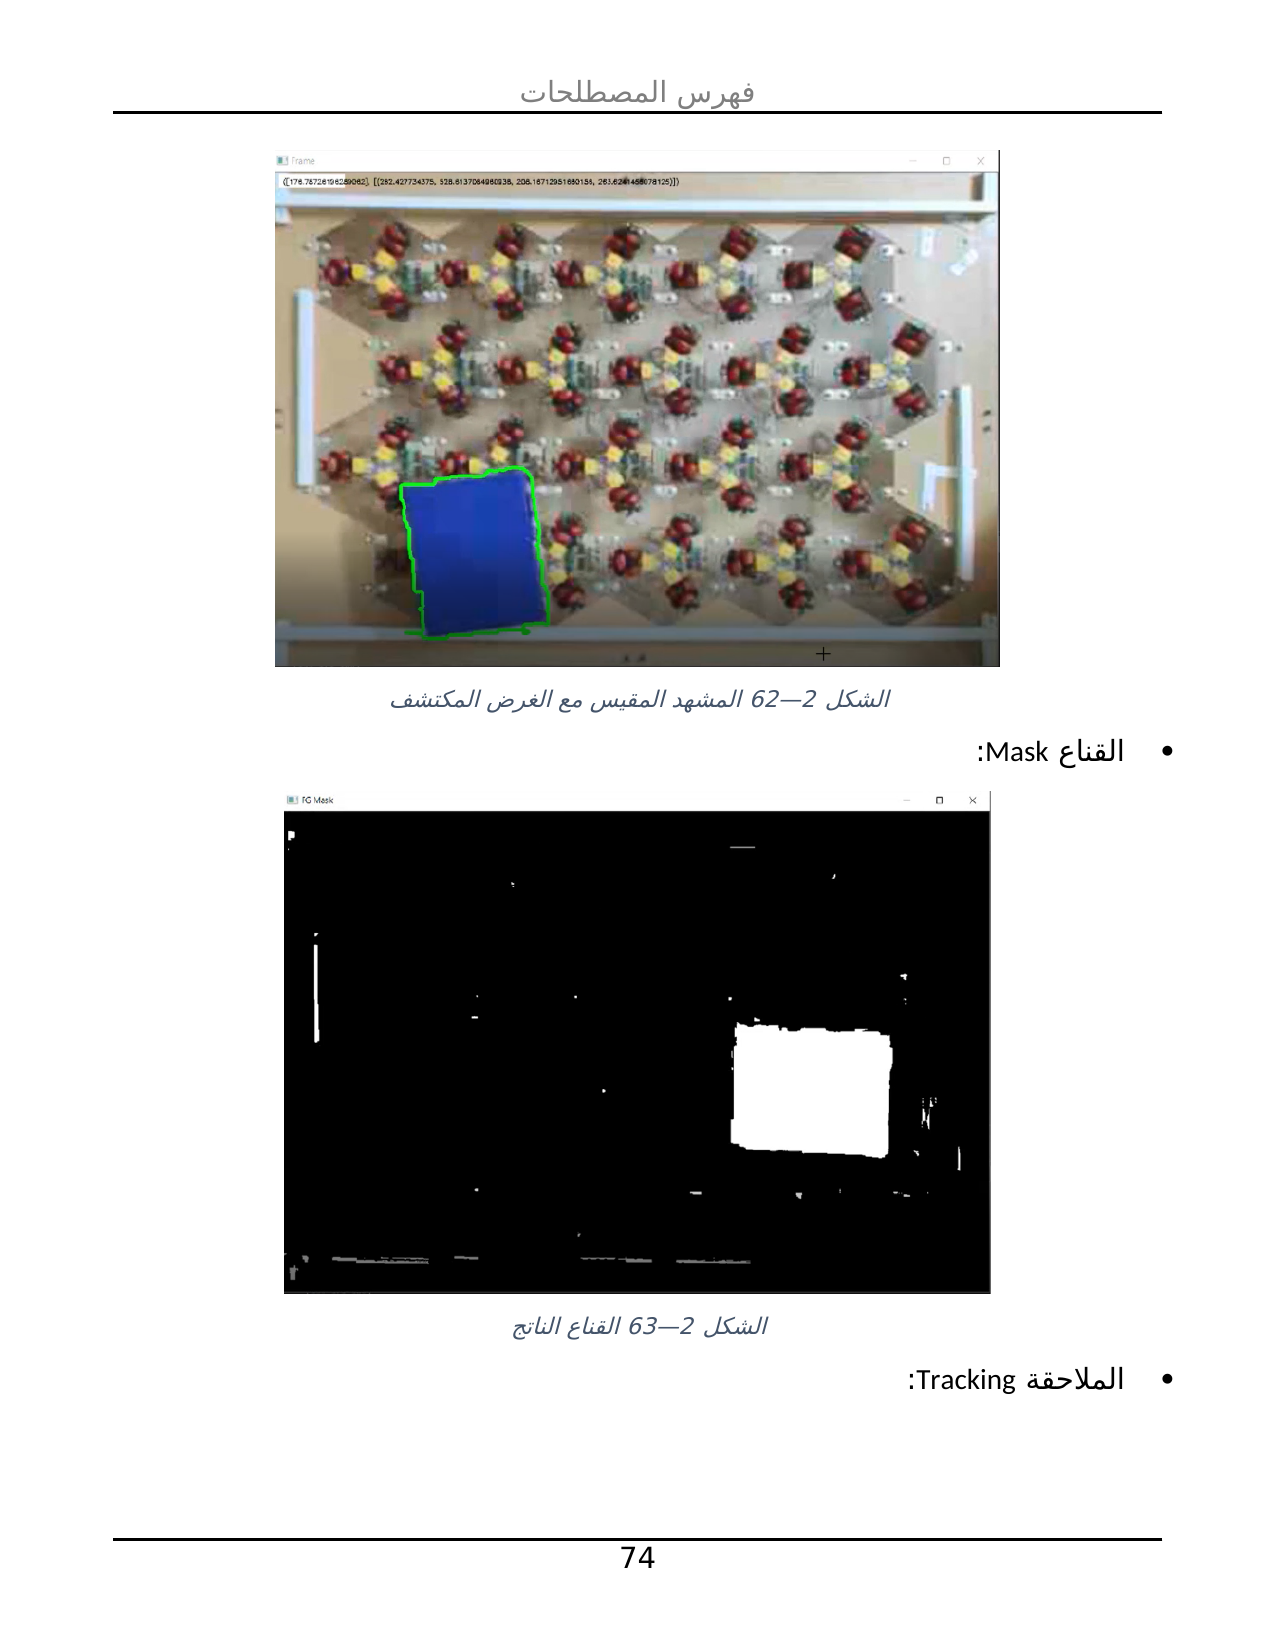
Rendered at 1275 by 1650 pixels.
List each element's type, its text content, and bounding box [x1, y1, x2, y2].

picture [275, 150, 1000, 667]
list القناع Mask: [112, 733, 1162, 769]
picture [284, 791, 991, 1294]
list الملاحقة Tracking: [112, 1361, 1162, 1397]
